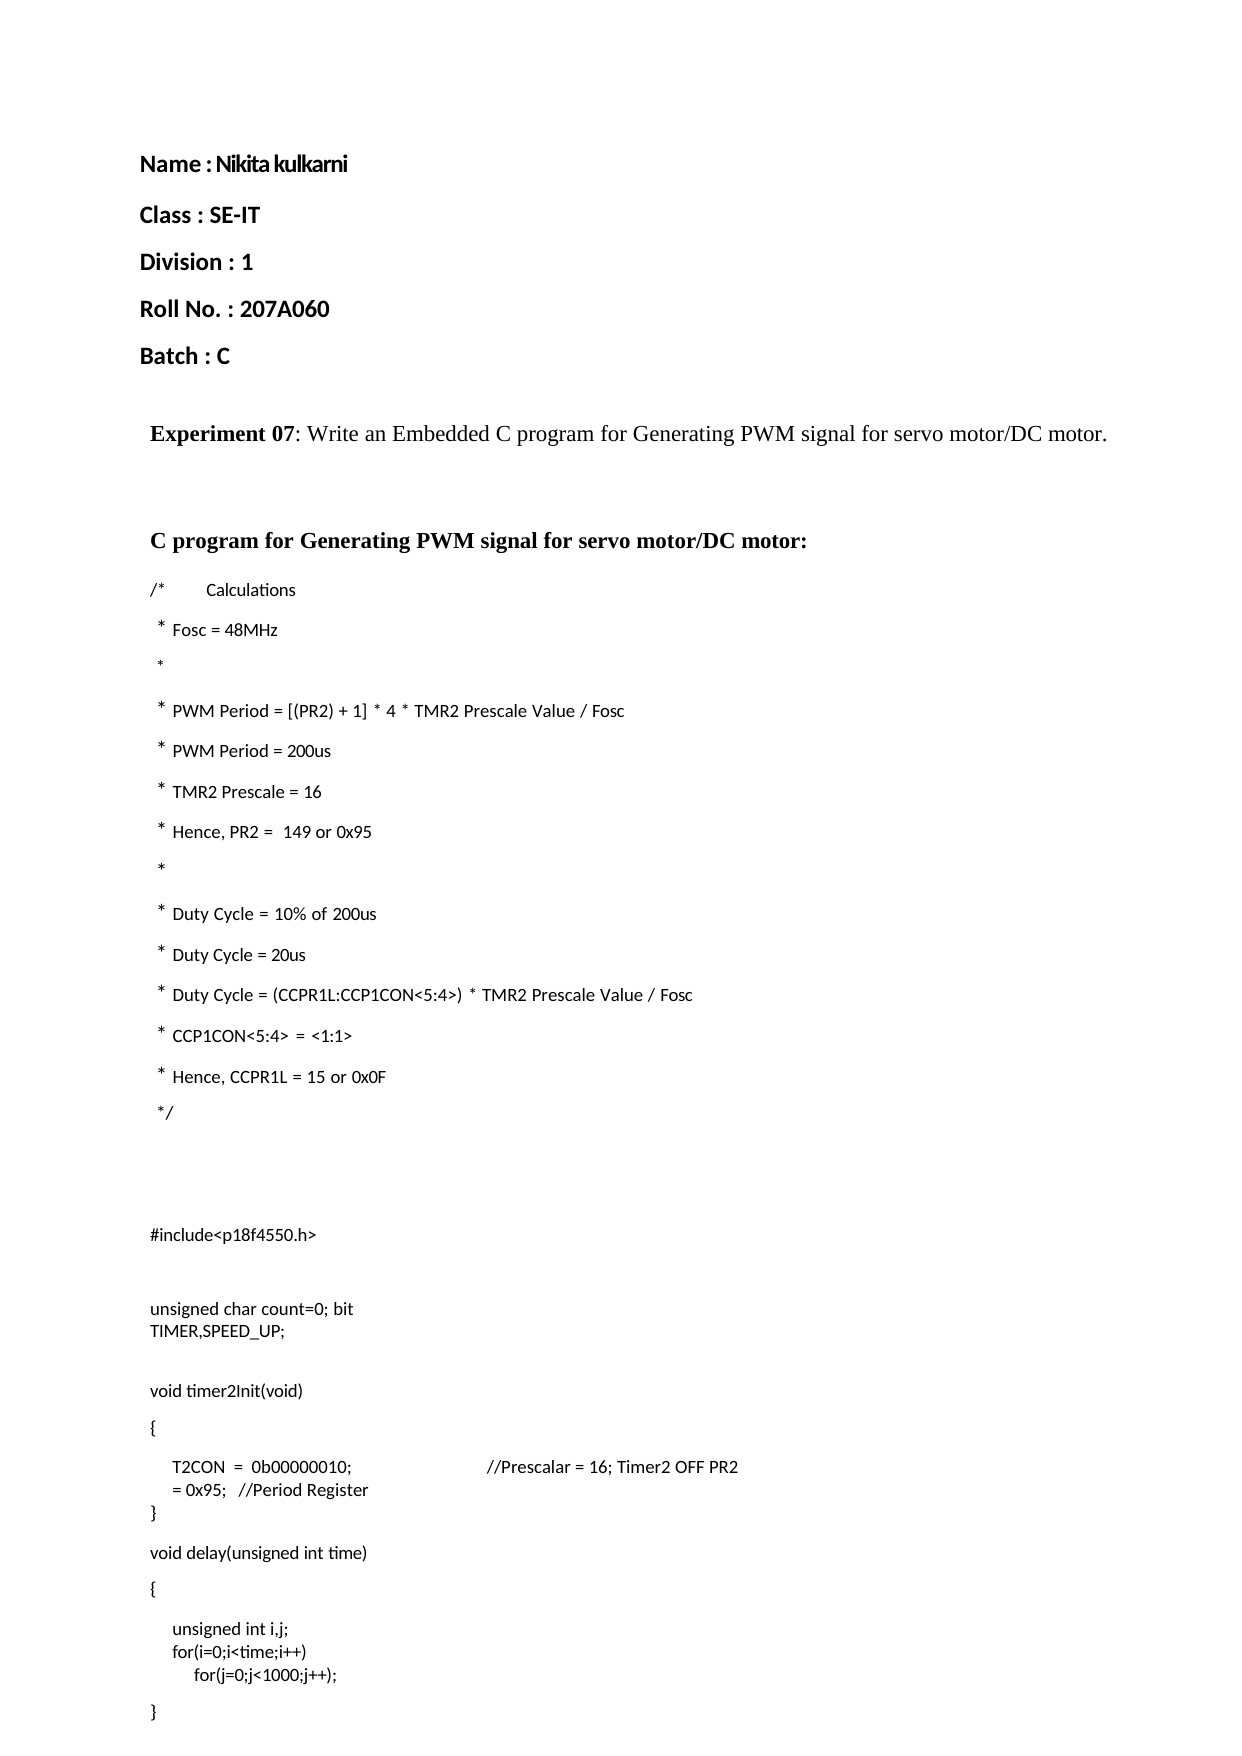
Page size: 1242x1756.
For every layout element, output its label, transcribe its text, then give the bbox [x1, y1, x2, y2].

text unsigned int i,j; for(i=0;i<time;i++) [172, 1617, 308, 1663]
text * [156, 655, 1153, 678]
list CCP1CON<5:4> = <1:1> [156, 1020, 1153, 1048]
text { [150, 1416, 1153, 1439]
text C program for Generating PWM signal for servo motor/DC motor: [150, 527, 1153, 553]
text } [150, 1700, 1153, 1723]
text Experiment 07: Write an Embedded C program for Generating PWM signal for servo motor/DC motor. [150, 420, 1153, 446]
text Name : Nikita kulkarni [139, 148, 421, 178]
text Division : 1 [139, 246, 1153, 276]
list PWM Period = [(PR2) + 1] * 4 * TMR2 Prescale Value / Fosc [156, 695, 1153, 723]
text unsigned char count=0; bit TIMER,SPEED_UP; [150, 1297, 421, 1343]
text /* Calculations [150, 578, 1153, 601]
text T2CON = 0b00000010; //Prescalar = 16; Timer2 OFF PR2 = 0x95; //Period Register [172, 1456, 750, 1502]
text void timer2Init(void) [150, 1379, 1153, 1402]
text void delay(unsigned int time) [150, 1541, 1153, 1564]
text #include<p18f4550.h> [150, 1223, 1153, 1246]
list Fosc = 48MHz [156, 614, 1153, 642]
list TMR2 Prescale = 16 [156, 776, 1153, 804]
text } [150, 1502, 1153, 1524]
list Hence, CCPR1L = 15 or 0x0F [156, 1061, 1153, 1089]
list PWM Period = 200us [156, 735, 1153, 763]
text Batch : C [139, 340, 1153, 371]
text */ [156, 1102, 1153, 1124]
list Duty Cycle = 10% of 200us [156, 898, 1153, 926]
list Hence, PR2 = 149 or 0x95 [156, 817, 1153, 845]
list Duty Cycle = (CCPR1L:CCP1CON<5:4>) * TMR2 Prescale Value / Fosc [156, 979, 1153, 1007]
text Roll No. : 207A060 [139, 293, 1153, 323]
text for(j=0;j<1000;j++); [194, 1663, 1153, 1686]
text { [150, 1577, 1153, 1600]
text Class : SE-IT [139, 199, 421, 229]
list Duty Cycle = 20us [156, 939, 1153, 967]
